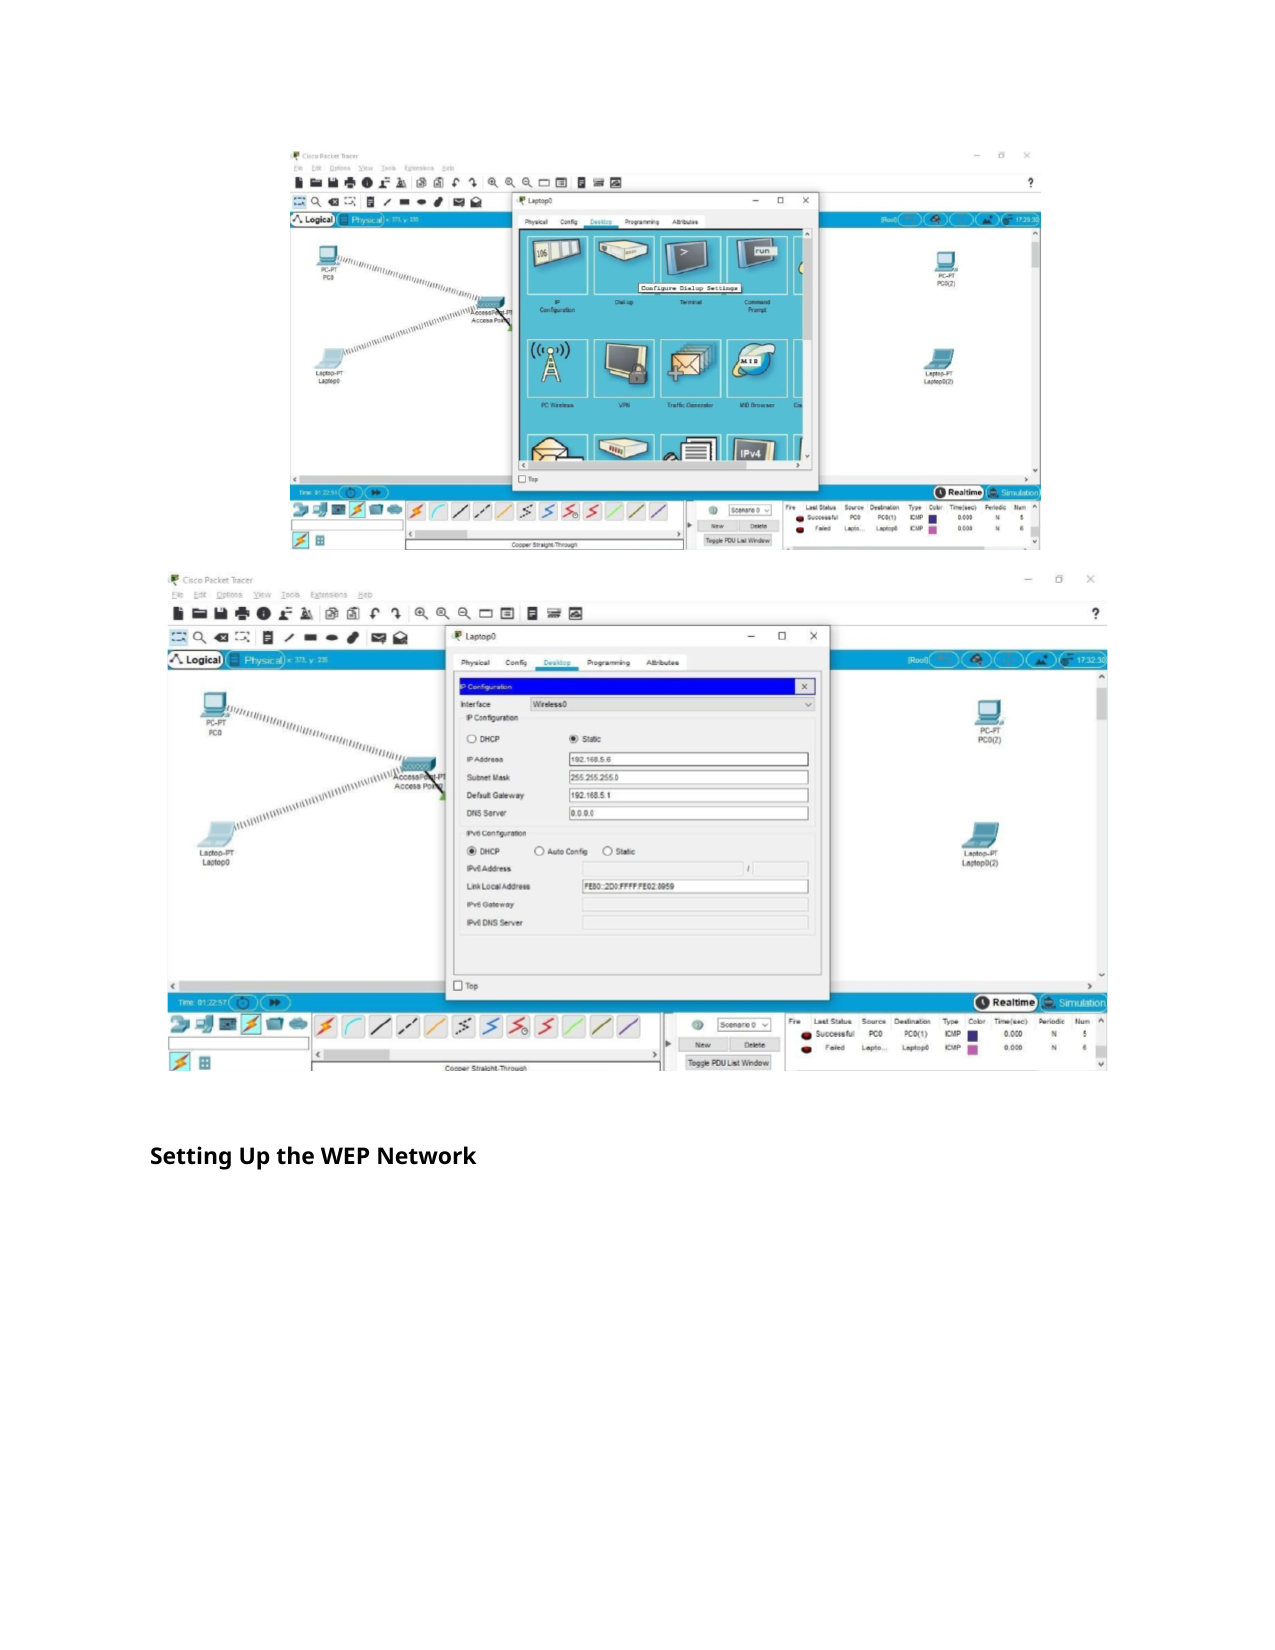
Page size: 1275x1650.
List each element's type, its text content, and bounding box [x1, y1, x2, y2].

text Setting Up the WEP Network [150, 1140, 1125, 1171]
picture [167, 569, 1108, 1071]
picture [290, 151, 1042, 550]
